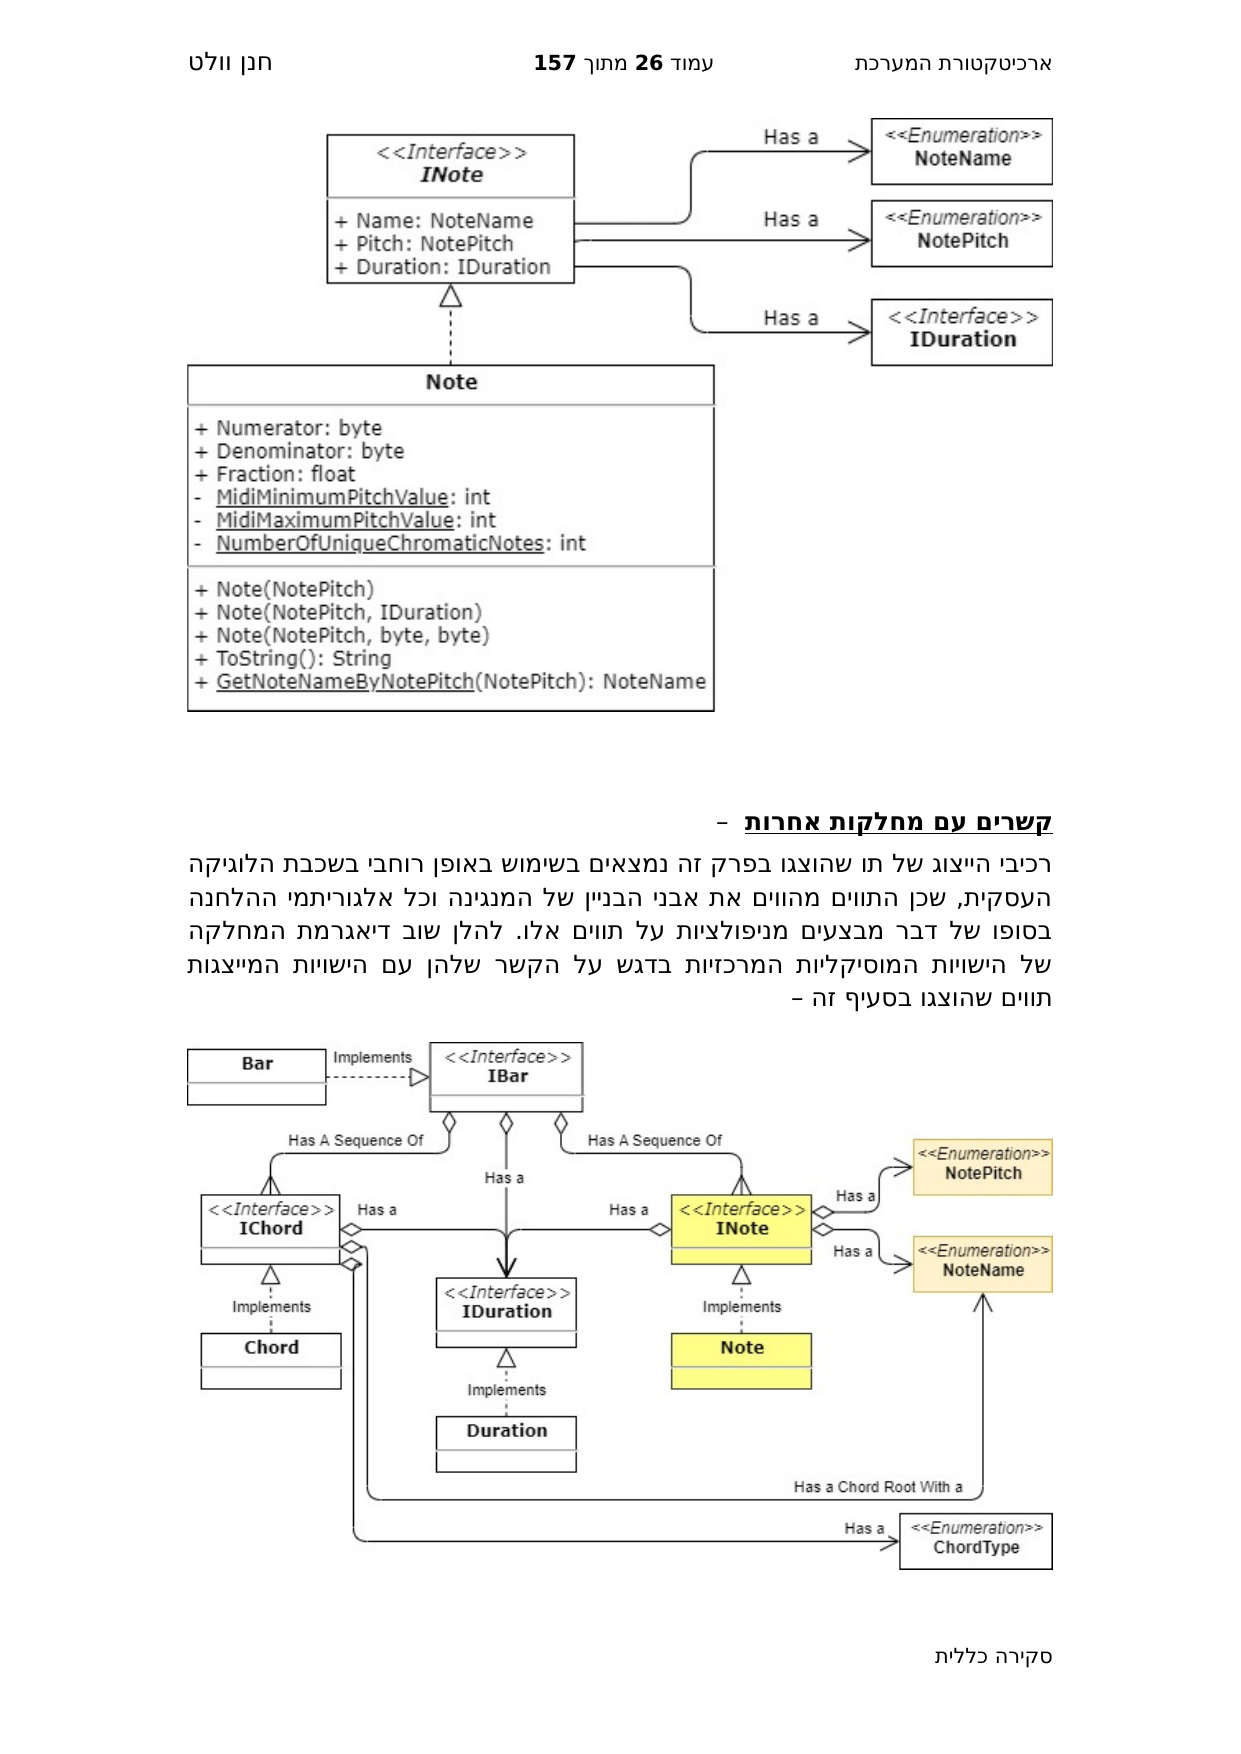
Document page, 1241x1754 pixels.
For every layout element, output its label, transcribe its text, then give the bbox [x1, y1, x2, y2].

text קשרים עם מחלקות אחרות – [187, 808, 1053, 837]
picture [187, 118, 1053, 712]
text רכיבי הייצוג של תו שהוצגו בפרק זה נמצאים בשימוש באופן רוחבי בשכבת הלוגיקה העסקית, שכן התווים מהווים את אבני הבניין של המנגינה וכל אלגוריתמי ההלחנה בסופו של דבר מבצעים מניפולציות על תווים אלו. להלן שוב דיאגרמת המחלקה של הישויות המוסיקליות המרכזיות בדגש על הקשר שלהן עם הישויות המייצגות תווים שהוצגו בסעיף זה – [187, 849, 1053, 1013]
picture [187, 1042, 1053, 1570]
